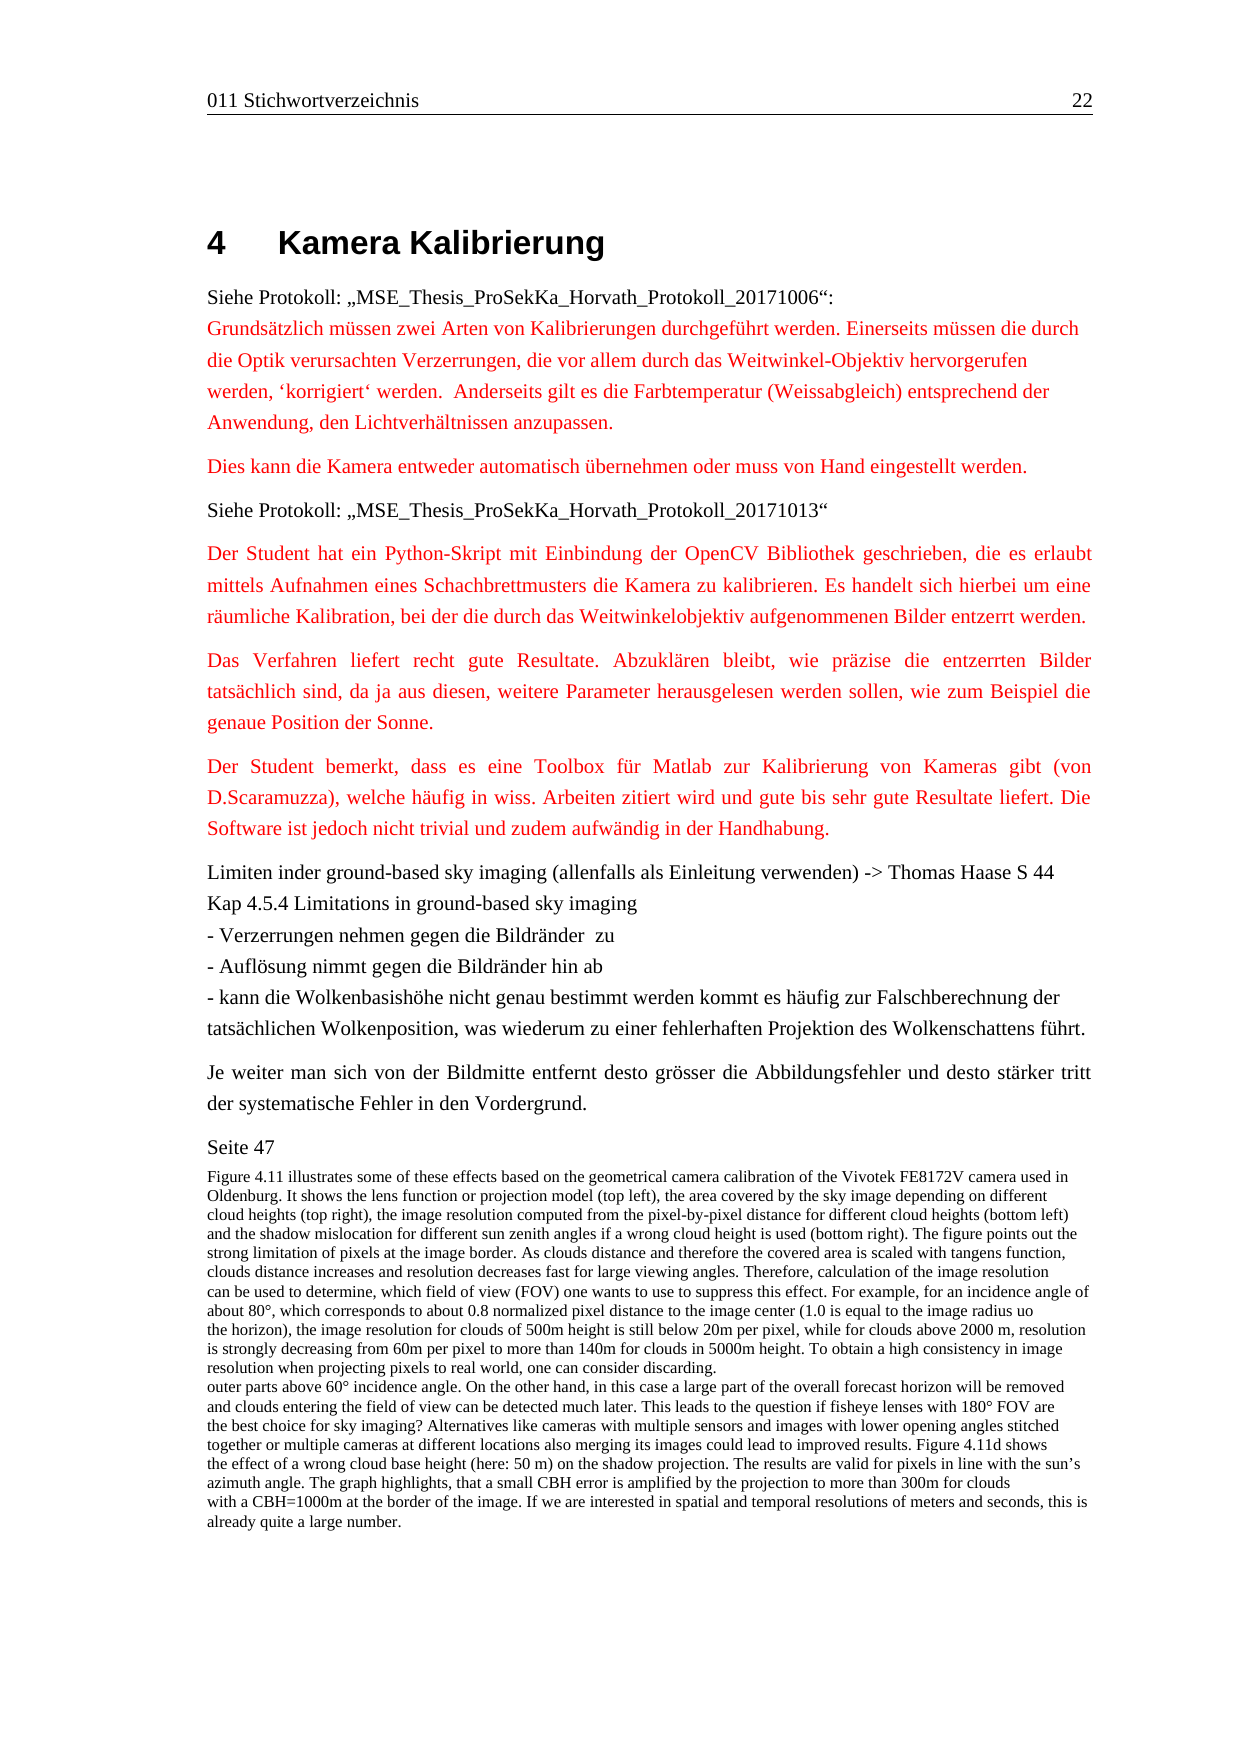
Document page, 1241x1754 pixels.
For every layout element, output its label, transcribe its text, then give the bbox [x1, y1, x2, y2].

text the effect of a wrong cloud base height (here: 50 m) on the shadow projection. The results are valid for pixels in line with the sun’s azimuth angle. The graph highlights, that a small CBH error is amplified by the projection to more than 300m for clouds [207, 1454, 1093, 1492]
text Der Student bemerkt, dass es eine Toolbox für Matlab zur Kalibrierung von Kameras gibt (von D.Scaramuzza), welche häufig in wiss. Arbeiten zitiert wird und gute bis sehr gute Resultate liefert. Die Software ist jedoch nicht trivial und zudem aufwändig in der Handhabung. [207, 754, 1093, 840]
text Figure 4.11 illustrates some of these effects based on the geometrical camera calibration of the Vivotek FE8172V camera used in Oldenburg. It shows the lens function or projection model (top left), the area covered by the sky image depending on different [207, 1166, 1093, 1205]
text Limiten inder ground-based sky imaging (allenfalls als Einleitung verwenden) -> Thomas Haase S 44 Kap 4.5.4 Limitations in ground-based sky imaging - Verzerrungen nehmen gegen die Bildränder zu - Auflösung nimmt gegen die Bildränder hin ab - kann die Wolkenbasishöhe nicht genau bestimmt werden kommt es häufig zur Falschberechnung der tatsächlichen Wolkenposition, was wiederum zu einer fehlerhaften Projektion des Wolkenschattens führt. [207, 860, 1093, 1040]
text Je weiter man sich von der Bildmitte entfernt desto grösser die Abbildungsfehler und desto stärker tritt der systematische Fehler in den Vordergrund. [207, 1060, 1093, 1115]
text Siehe Protokoll: „MSE_Thesis_ProSekKa_Horvath_Protokoll_20171006“: Grundsätzlich müssen zwei Arten von Kalibrierungen durchgeführt werden. Einerseits müssen die durch die Optik verursachten Verzerrungen, die vor allem durch das Weitwinkel-Objektiv hervorgerufen werden, ‘korrigiert‘ werden. Anderseits gilt es die Farbtemperatur (Weissabgleich) entsprechend der Anwendung, den Lichtverhältnissen anzupassen. [207, 285, 1093, 434]
text the horizon), the image resolution for clouds of 500m height is still below 20m per pixel, while for clouds above 2000 m, resolution is strongly decreasing from 60m per pixel to more than 140m for clouds in 5000m height. To obtain a high consistency in image resolution when projecting pixels to real world, one can consider discarding. outer parts above 60° incidence angle. On the other hand, in this case a large part of the overall forecast horizon will be removed and clouds entering the field of view can be detected much later. This leads to the question if fisheye lenses with 180° FOV are [207, 1320, 1093, 1416]
text can be used to determine, which field of view (FOV) one wants to use to suppress this effect. For example, for an incidence angle of about 80°, which corresponds to about 0.8 normalized pixel distance to the image center (1.0 is equal to the image radius uo [207, 1281, 1093, 1320]
text strong limitation of pixels at the image border. As clouds distance and therefore the covered area is scaled with tangens function, clouds distance increases and resolution decreases fast for large viewing angles. Therefore, calculation of the image resolution [207, 1243, 1093, 1281]
subtitle Kamera Kalibrierung [207, 223, 1093, 261]
text Das Verfahren liefert recht gute Resultate. Abzuklären bleibt, wie präzise die entzerrten Bilder tatsächlich sind, da ja aus diesen, weitere Parameter herausgelesen werden sollen, wie zum Beispiel die genaue Position der Sonne. [207, 648, 1093, 734]
text Dies kann die Kamera entweder automatisch übernehmen oder muss von Hand eingestellt werden. [207, 454, 1093, 478]
text Der Student hat ein Python-Skript mit Einbindung der OpenCV Bibliothek geschrieben, die es erlaubt mittels Aufnahmen eines Schachbrettmusters die Kamera zu kalibrieren. Es handelt sich hierbei um eine räumliche Kalibration, bei der die durch das Weitwinkelobjektiv aufgenommenen Bilder entzerrt werden. [207, 541, 1093, 628]
text cloud heights (top right), the image resolution computed from the pixel-by-pixel distance for different cloud heights (bottom left) and the shadow mislocation for different sun zenith angles if a wrong cloud height is used (bottom right). The figure points out the [207, 1205, 1093, 1243]
text Siehe Protokoll: „MSE_Thesis_ProSekKa_Horvath_Protokoll_20171013“ [207, 498, 1093, 522]
text Seite 47 [207, 1135, 1093, 1159]
text the best choice for sky imaging? Alternatives like cameras with multiple sensors and images with lower opening angles stitched together or multiple cameras at different locations also merging its images could lead to improved results. Figure 4.11d shows [207, 1416, 1093, 1454]
text with a CBH=1000m at the border of the image. If we are interested in spatial and temporal resolutions of meters and seconds, this is already quite a large number. [207, 1492, 1093, 1531]
